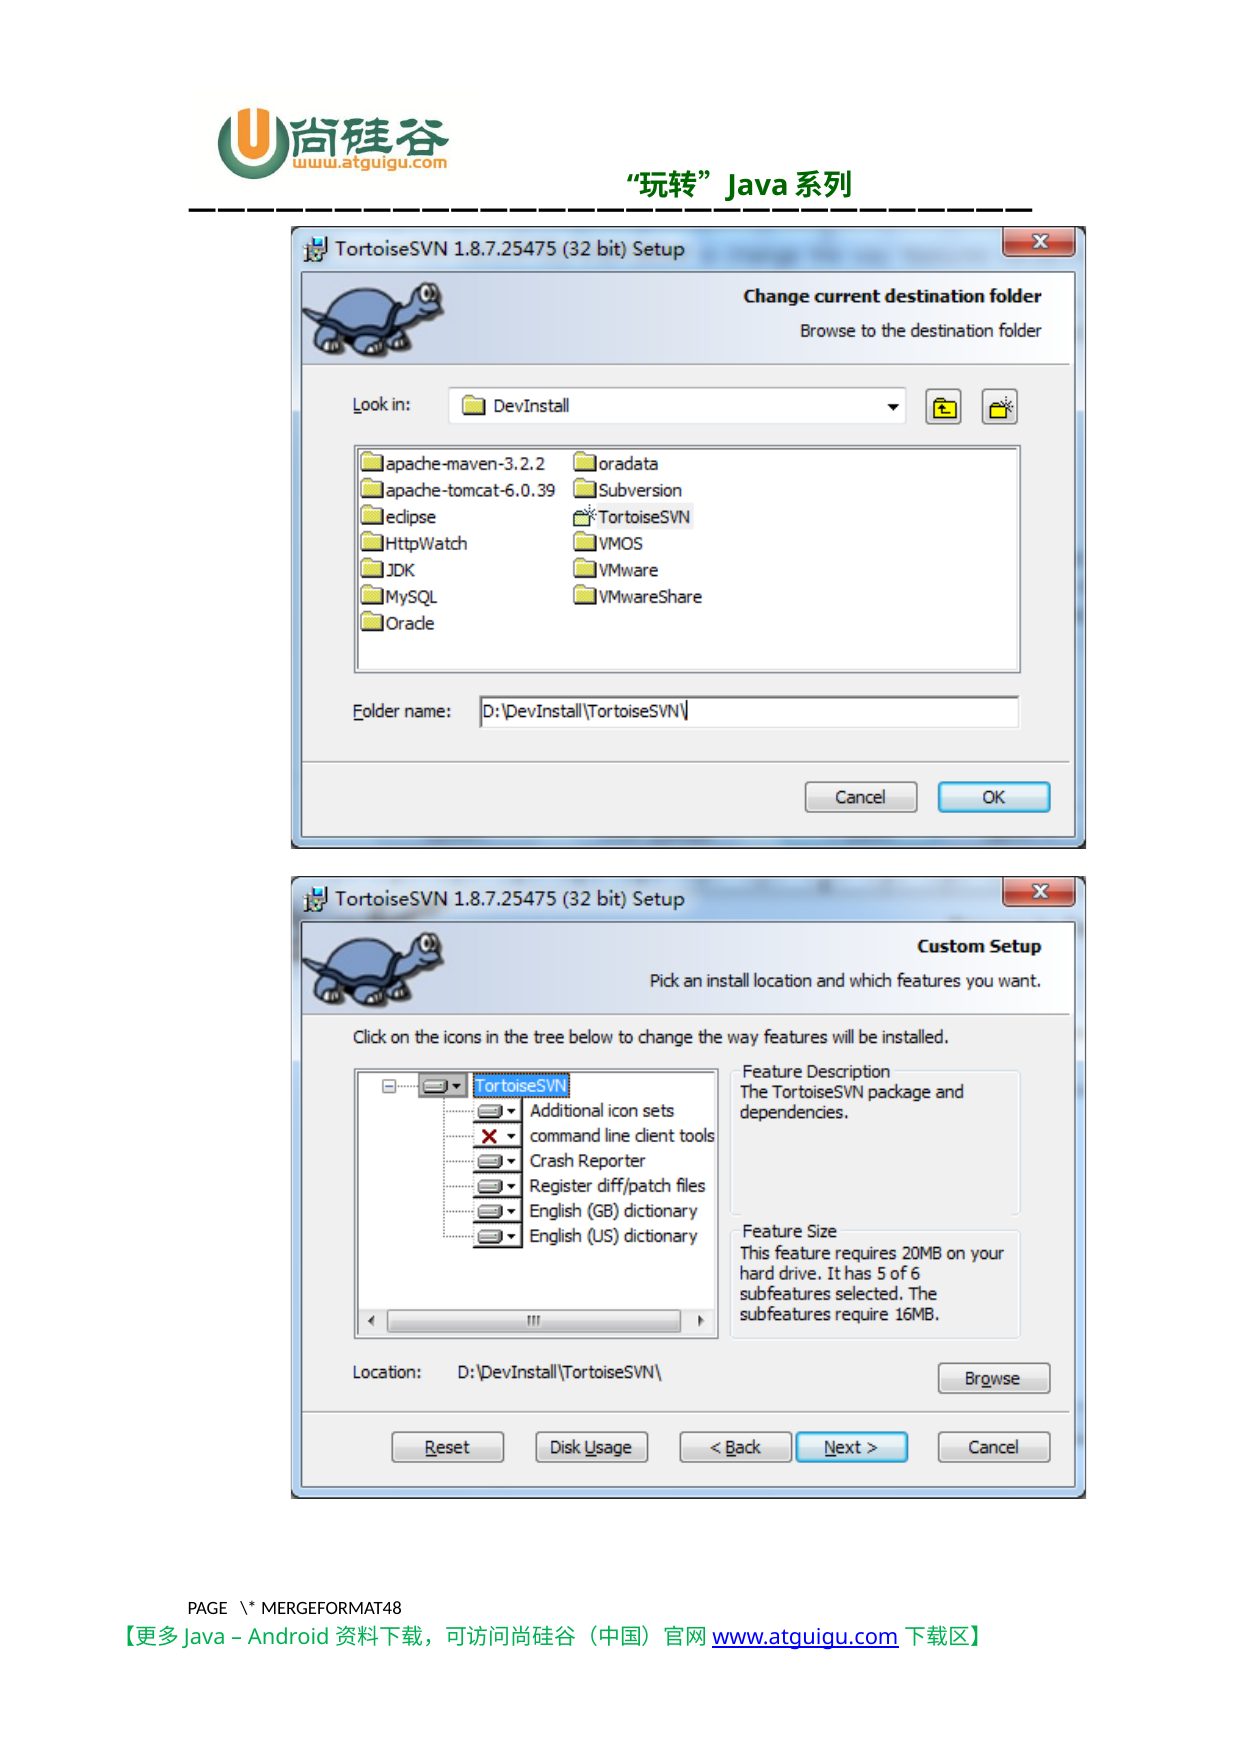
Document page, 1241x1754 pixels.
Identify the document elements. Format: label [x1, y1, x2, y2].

picture [187, 88, 479, 195]
picture [290, 226, 1087, 849]
picture [290, 876, 1087, 1499]
